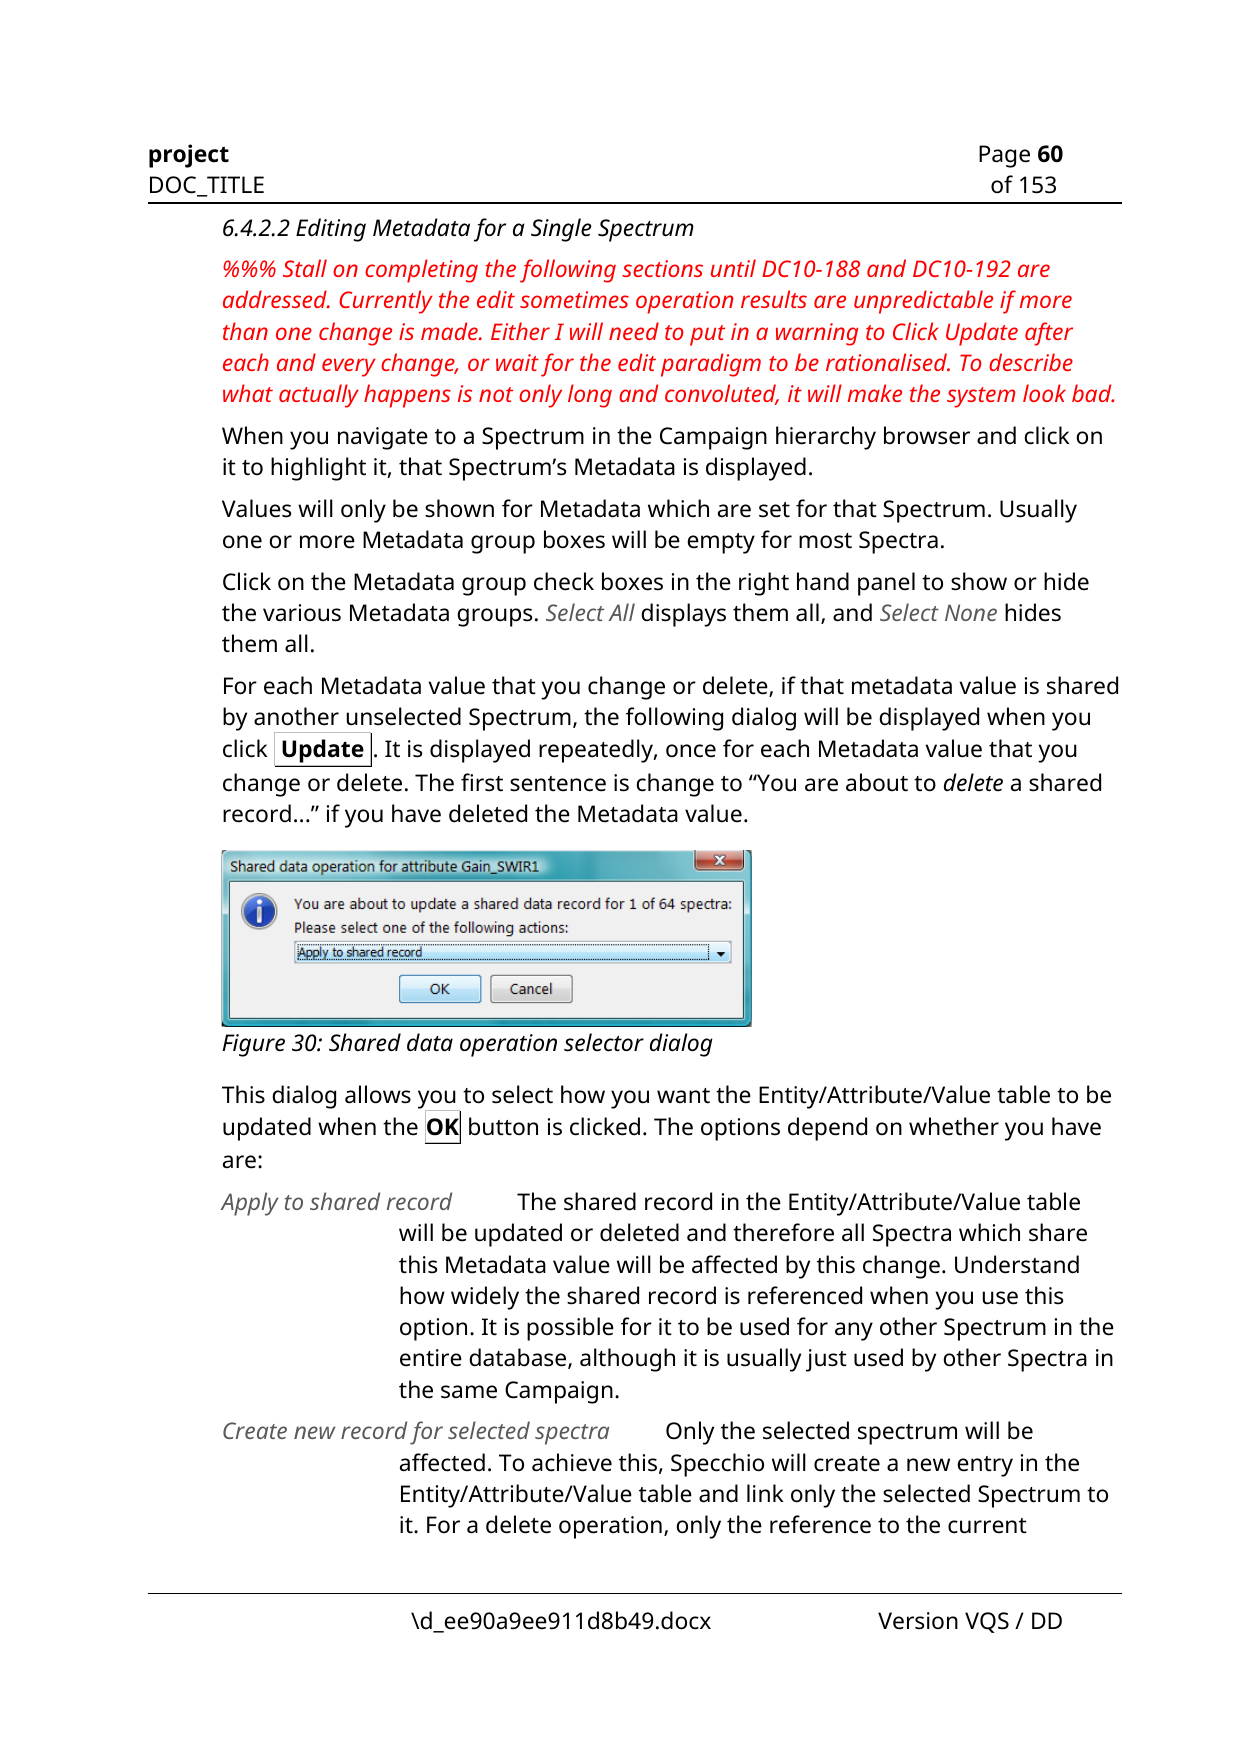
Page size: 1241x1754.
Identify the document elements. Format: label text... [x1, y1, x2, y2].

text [222, 1415, 1122, 1540]
text Apply to shared record The shared record in the Entity/Attribute/Value table will be updated or deleted and therefore all Spectra which share this Metadata value will be affected by this change. Understand how widely the shared record is referenced when you use this option. It is possible for it to be used for any other Spectrum in the entire database, although it is usually just used by other Spectra in the same Campaign. [222, 1186, 1122, 1405]
subtitle Editing Metadata for a Single Spectrum [222, 211, 1122, 243]
picture [221, 850, 752, 1027]
text This dialog allows you to select how you want the Entity/Attribute/Value table to be updated when the OK button is clicked. The options depend on whether you have are: [222, 1079, 1122, 1176]
text Values will only be shown for Metadata which are set for that Spectrum. Usually one or more Metadata group boxes will be empty for most Spectra. [222, 493, 1122, 555]
text When you navigate to a Spectrum in the Campaign hierarchy browser and click on it to highlight it, that Spectrum’s Metadata is displayed. [222, 420, 1122, 482]
text Click on the Metadata group check boxes in the right hand panel to show or hide the various Metadata groups. Select All displays them all, and Select None hides them all. [222, 566, 1122, 659]
text %%% Stall on completing the following sections until DC10-188 and DC10-192 are addressed. Currently the edit sometimes operation results are unpredictable if more than one change is made. Either I will need to put in a warning to Click Update after each and every change, or wait for the edit paradigm to be rationalised. To describe what actually happens is not only long and convoluted, it will make the system look bad. [222, 253, 1122, 409]
text For each Metadata value that you change or delete, if that metadata value is shared by another unselected Spectrum, the following dialog will be displayed when you click Update . It is displayed repeatedly, once for each Metadata value that you change or delete. The first sentence is change to “You are about to delete a shared record...” if you have deleted the Metadata value. [222, 670, 1122, 829]
